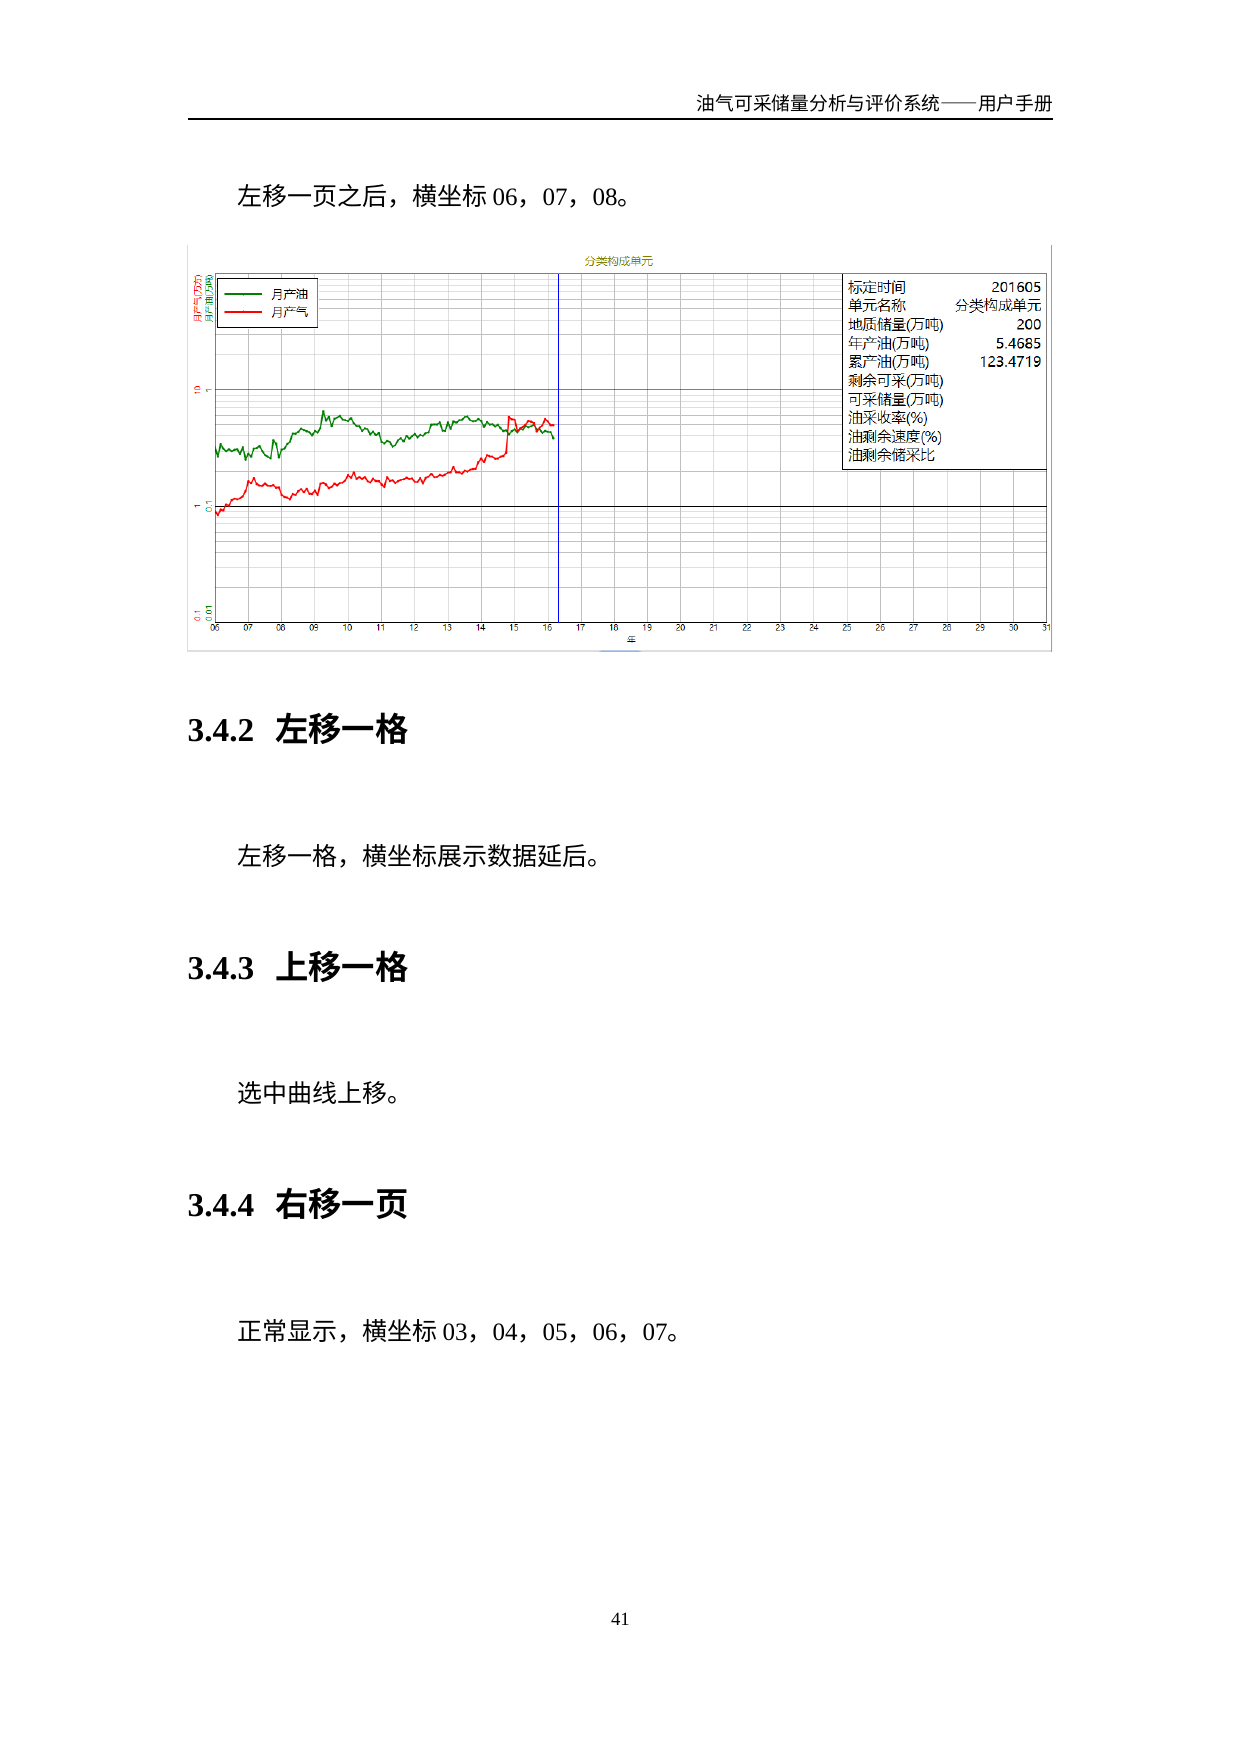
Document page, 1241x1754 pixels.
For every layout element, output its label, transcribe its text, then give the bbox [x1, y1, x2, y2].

subtitle 上移一格 [187, 932, 1053, 997]
subtitle 右移一页 [187, 1169, 1053, 1234]
picture [187, 245, 1053, 652]
text 左移一页之后，横坐标06，07，08。 [187, 162, 1053, 227]
text 正常显示，横坐标03，04，05，06，07。 [187, 1297, 1053, 1362]
subtitle 左移一格 [187, 695, 1053, 760]
text 左移一格，横坐标展示数据延后。 [187, 822, 1053, 887]
text 选中曲线上移。 [187, 1059, 1053, 1124]
